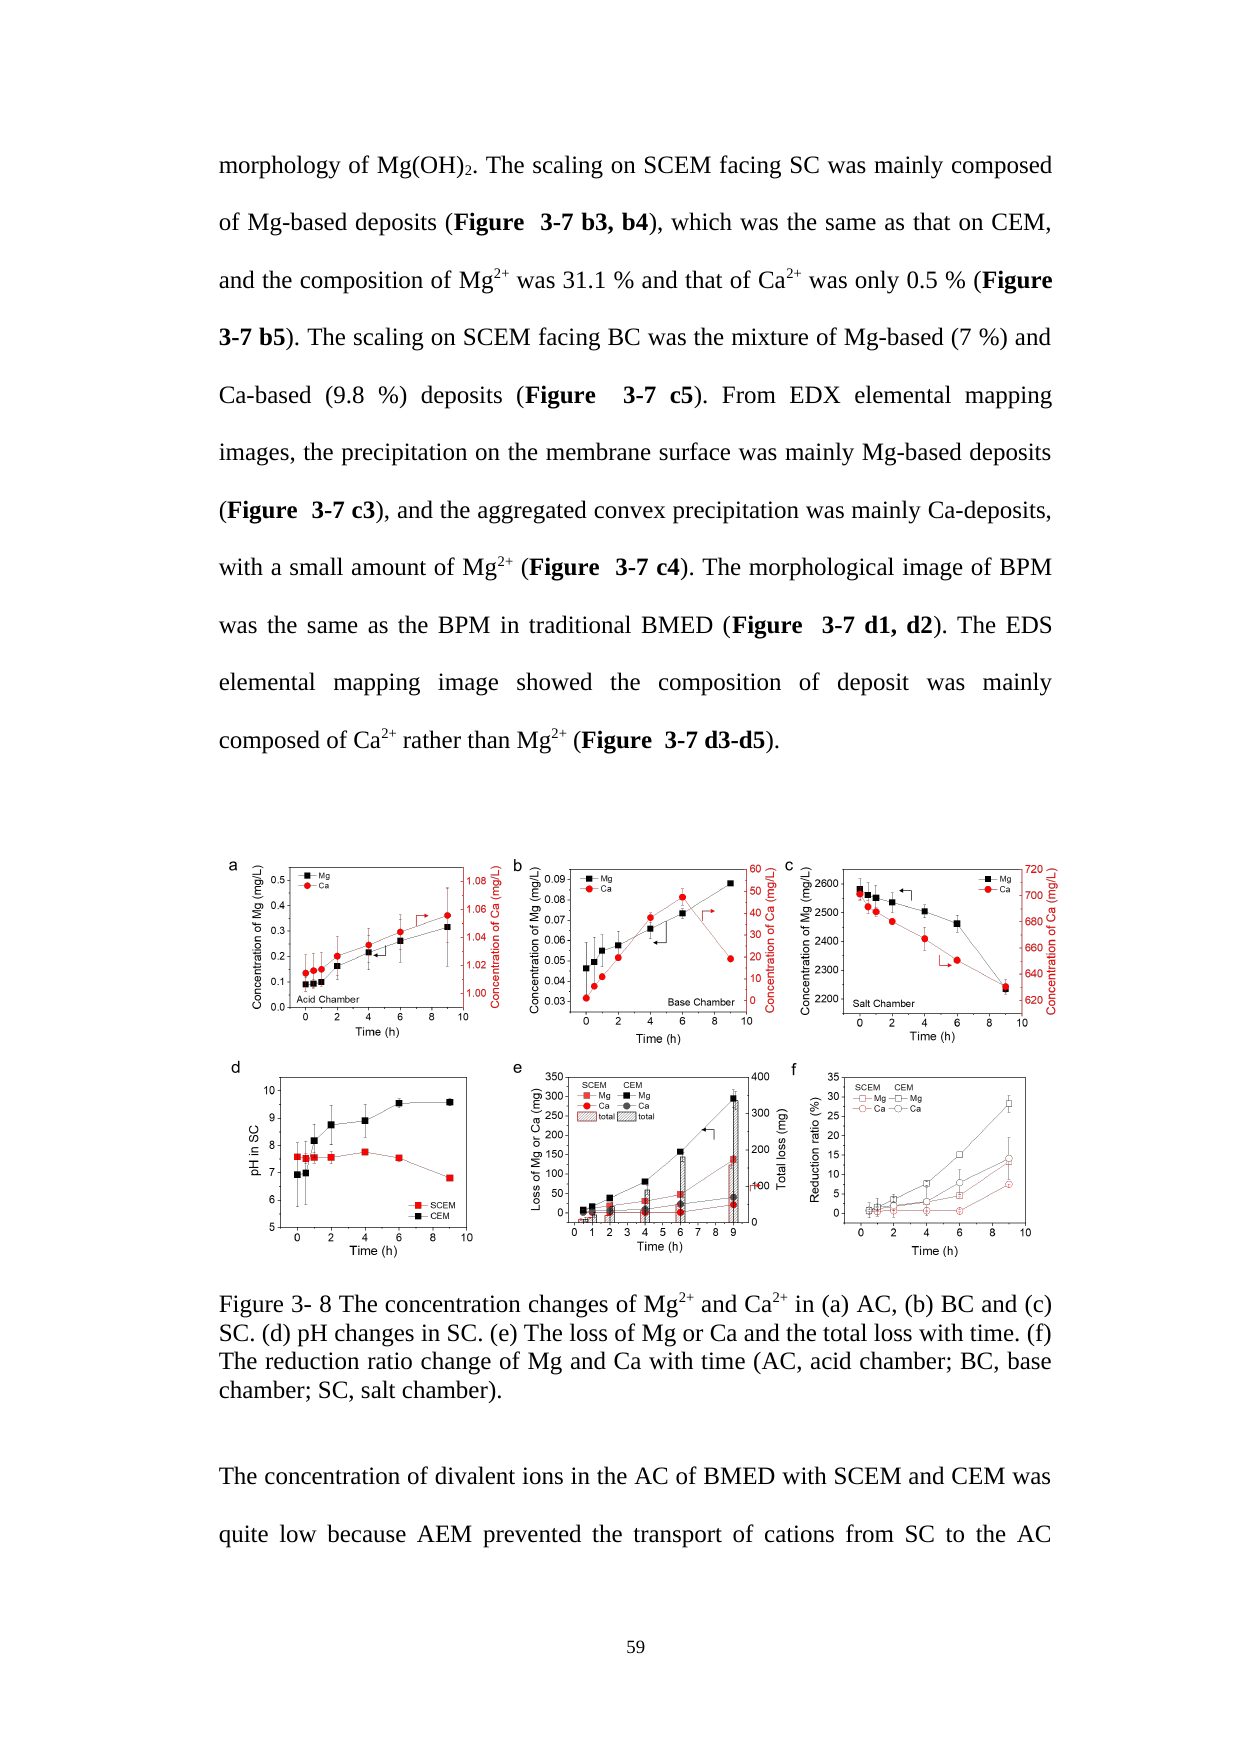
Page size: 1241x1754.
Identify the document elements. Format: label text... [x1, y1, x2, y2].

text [218, 150, 1053, 754]
picture [218, 840, 1072, 1263]
text Figure 3- 8 The concentration changes of Mg2+ and Ca2+ in (a) AC, (b) BC and (c) SC. (d) pH changes in SC. (e) The loss of Mg or Ca and the total loss with time. (f) The reduction ratio change of Mg and Ca with time (AC, acid chamber; BC, base chamber; SC, salt chamber). [218, 1289, 1053, 1404]
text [218, 1461, 1053, 1548]
